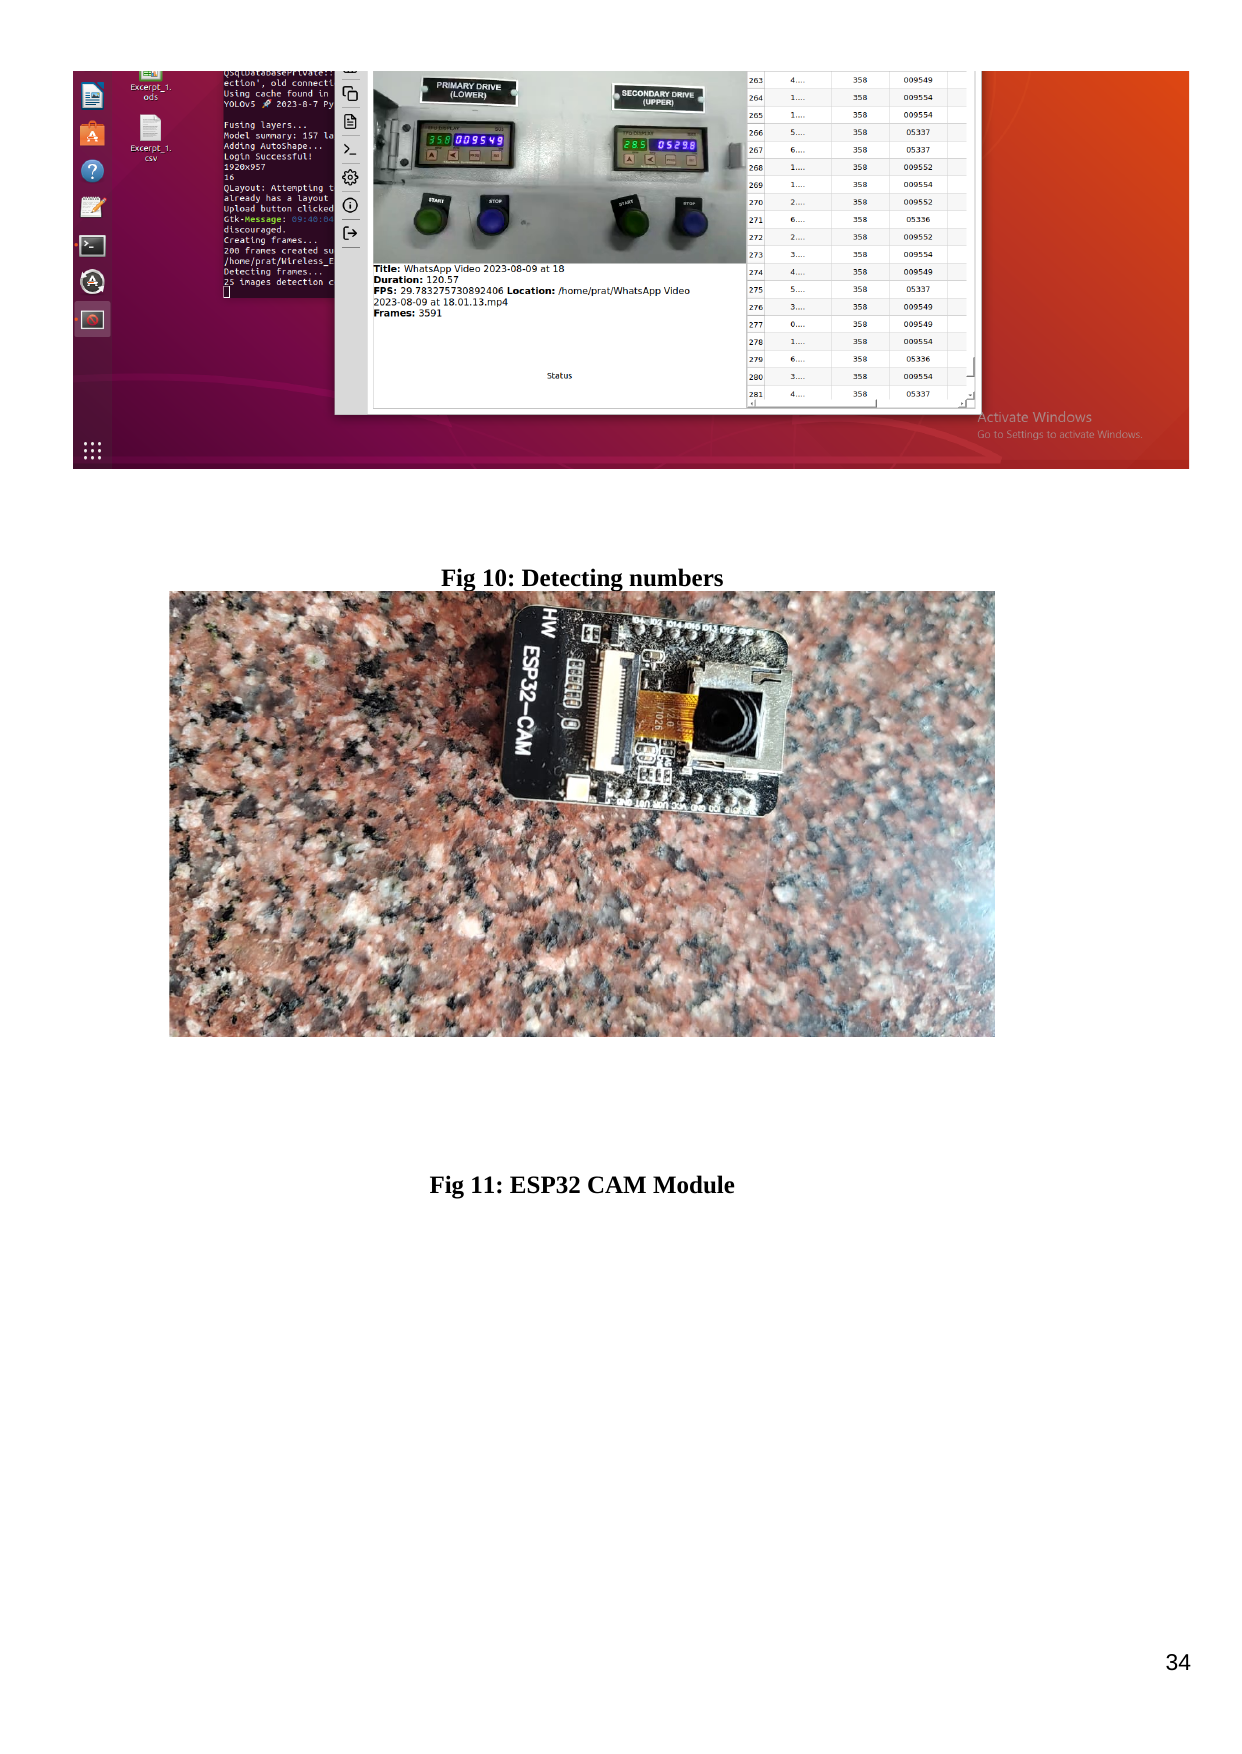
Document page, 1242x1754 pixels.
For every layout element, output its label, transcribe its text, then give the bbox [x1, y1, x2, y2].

text Fig 10: Detecting numbers [73, 469, 1091, 592]
picture [73, 71, 1190, 469]
text Fig 11: ESP32 CAM Module [73, 1174, 1091, 1220]
picture [169, 591, 995, 1037]
